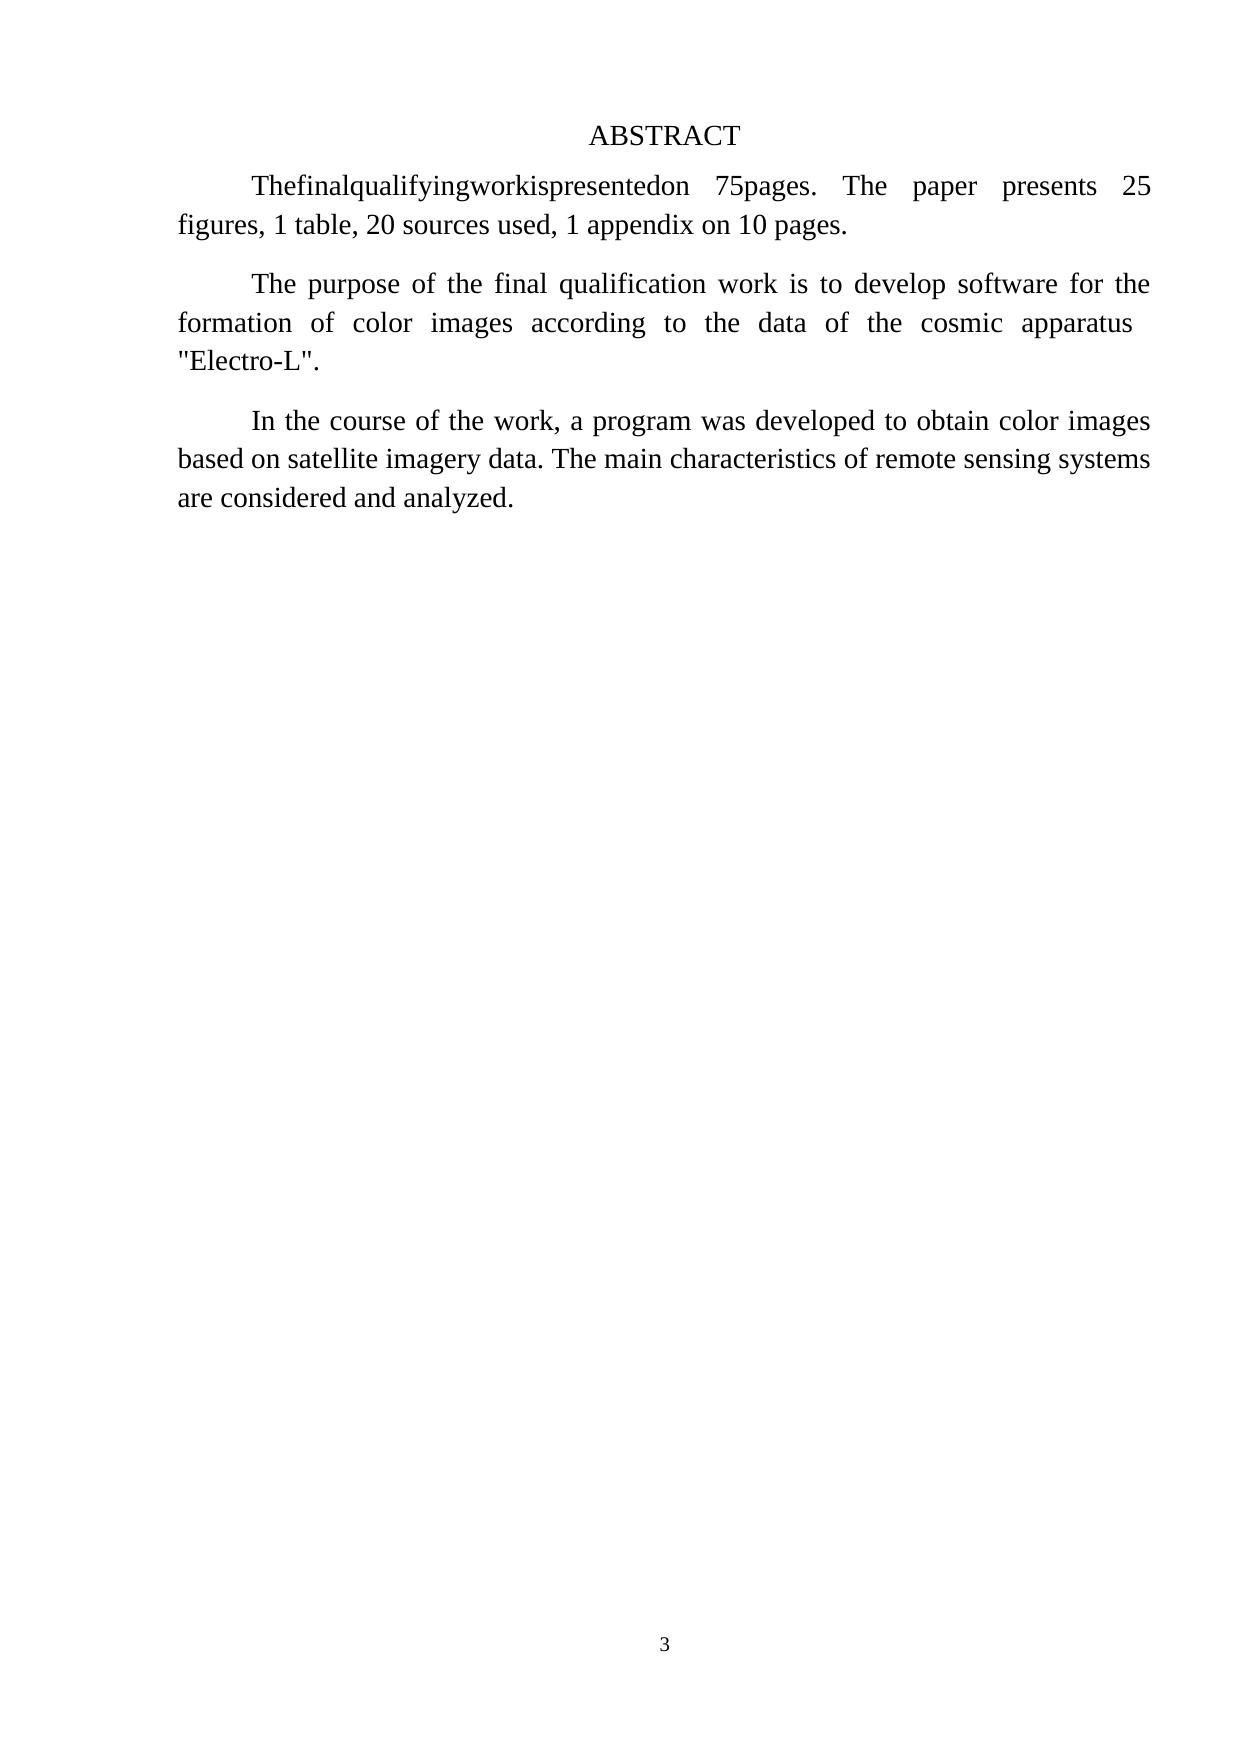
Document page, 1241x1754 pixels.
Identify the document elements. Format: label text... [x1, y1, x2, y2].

text ABSTRACT [177, 118, 1152, 152]
text Thefinalqualifyingworkispresentedon 75pages. The paper presents 25 figures, 1 table, 20 sources used, 1 appendix on 10 pages. [177, 168, 1152, 241]
text In the course of the work, a program was developed to obtain color images based on satellite imagery data. The main characteristics of remote sensing systems are considered and analyzed. [177, 403, 1152, 513]
text The purpose of the final qualification work is to develop software for the formation of color images according to the data of the cosmic apparatus "Electro-L". [177, 266, 1152, 377]
